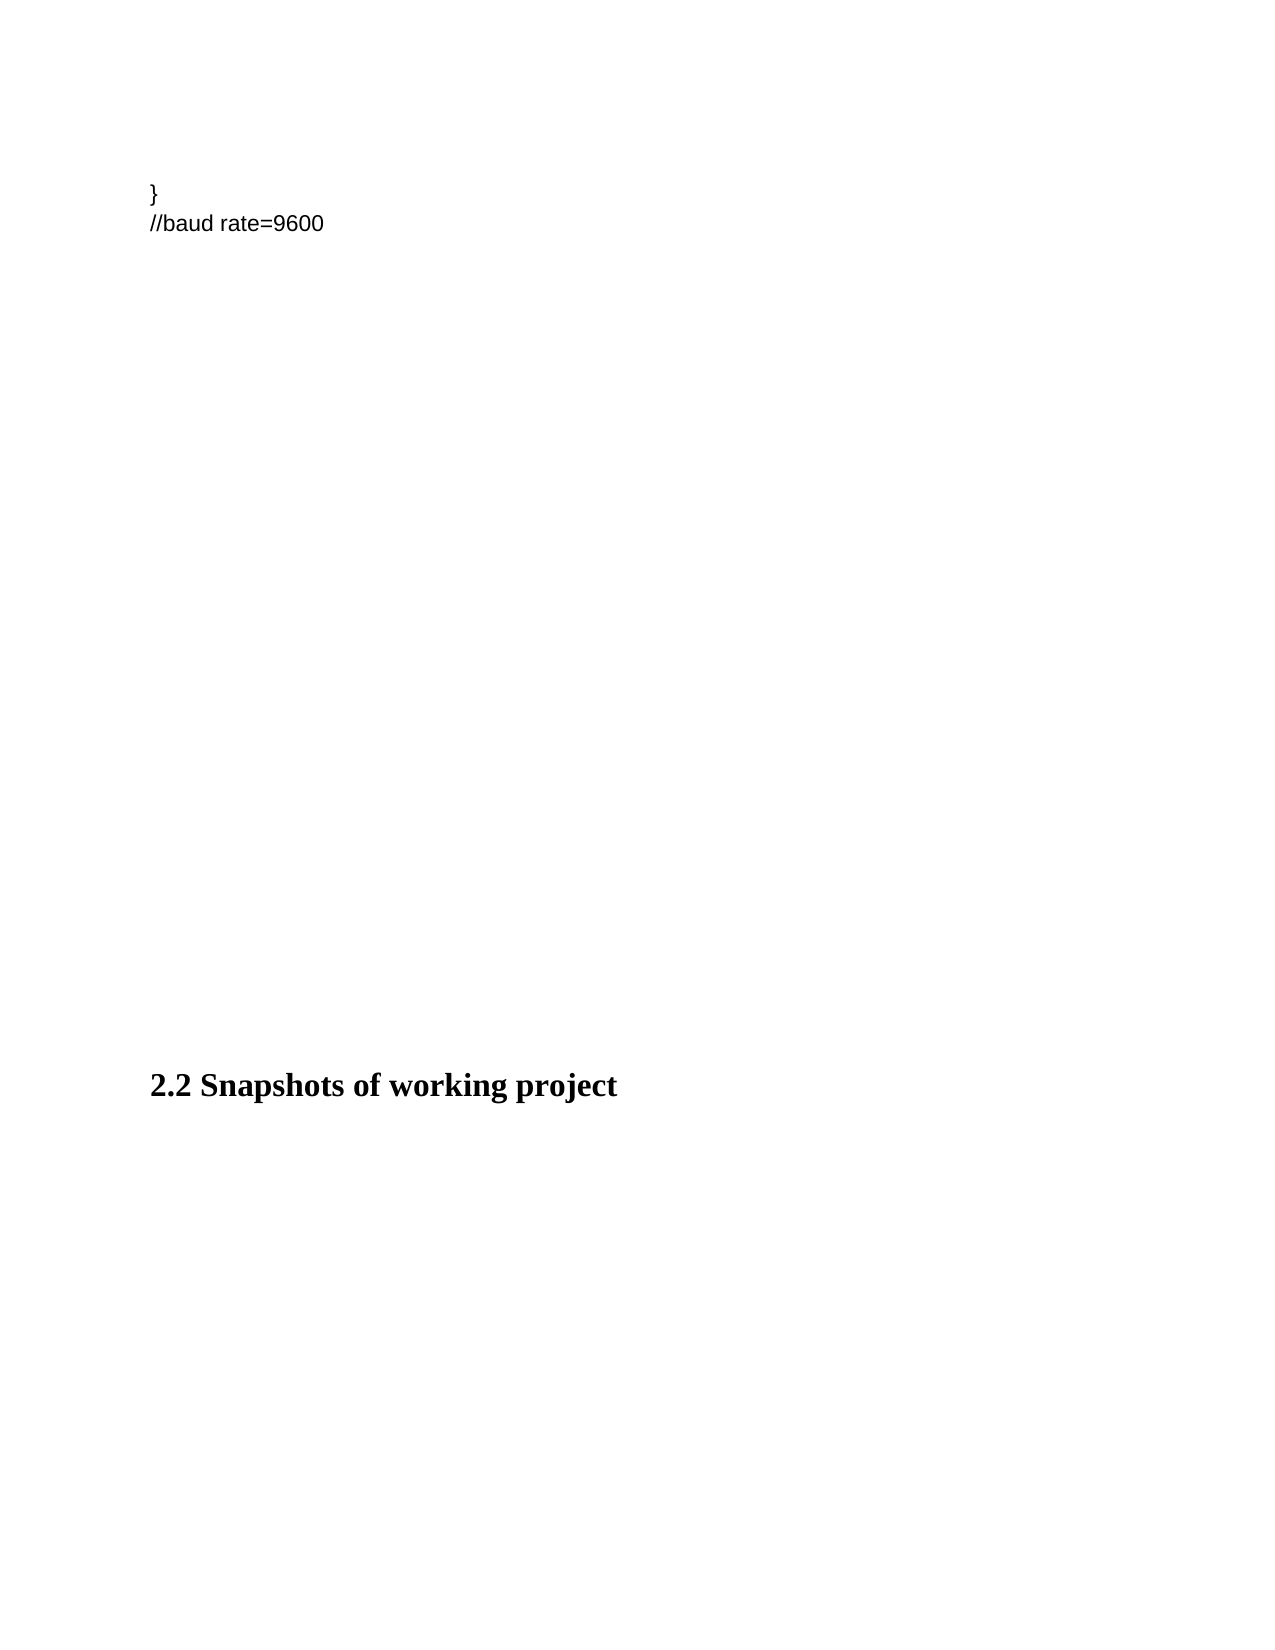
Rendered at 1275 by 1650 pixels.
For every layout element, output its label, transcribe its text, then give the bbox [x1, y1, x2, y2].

text 2.2 Snapshots of working project [150, 1066, 1125, 1104]
text } [150, 180, 1125, 207]
text //baud rate=9600 [150, 210, 1125, 237]
